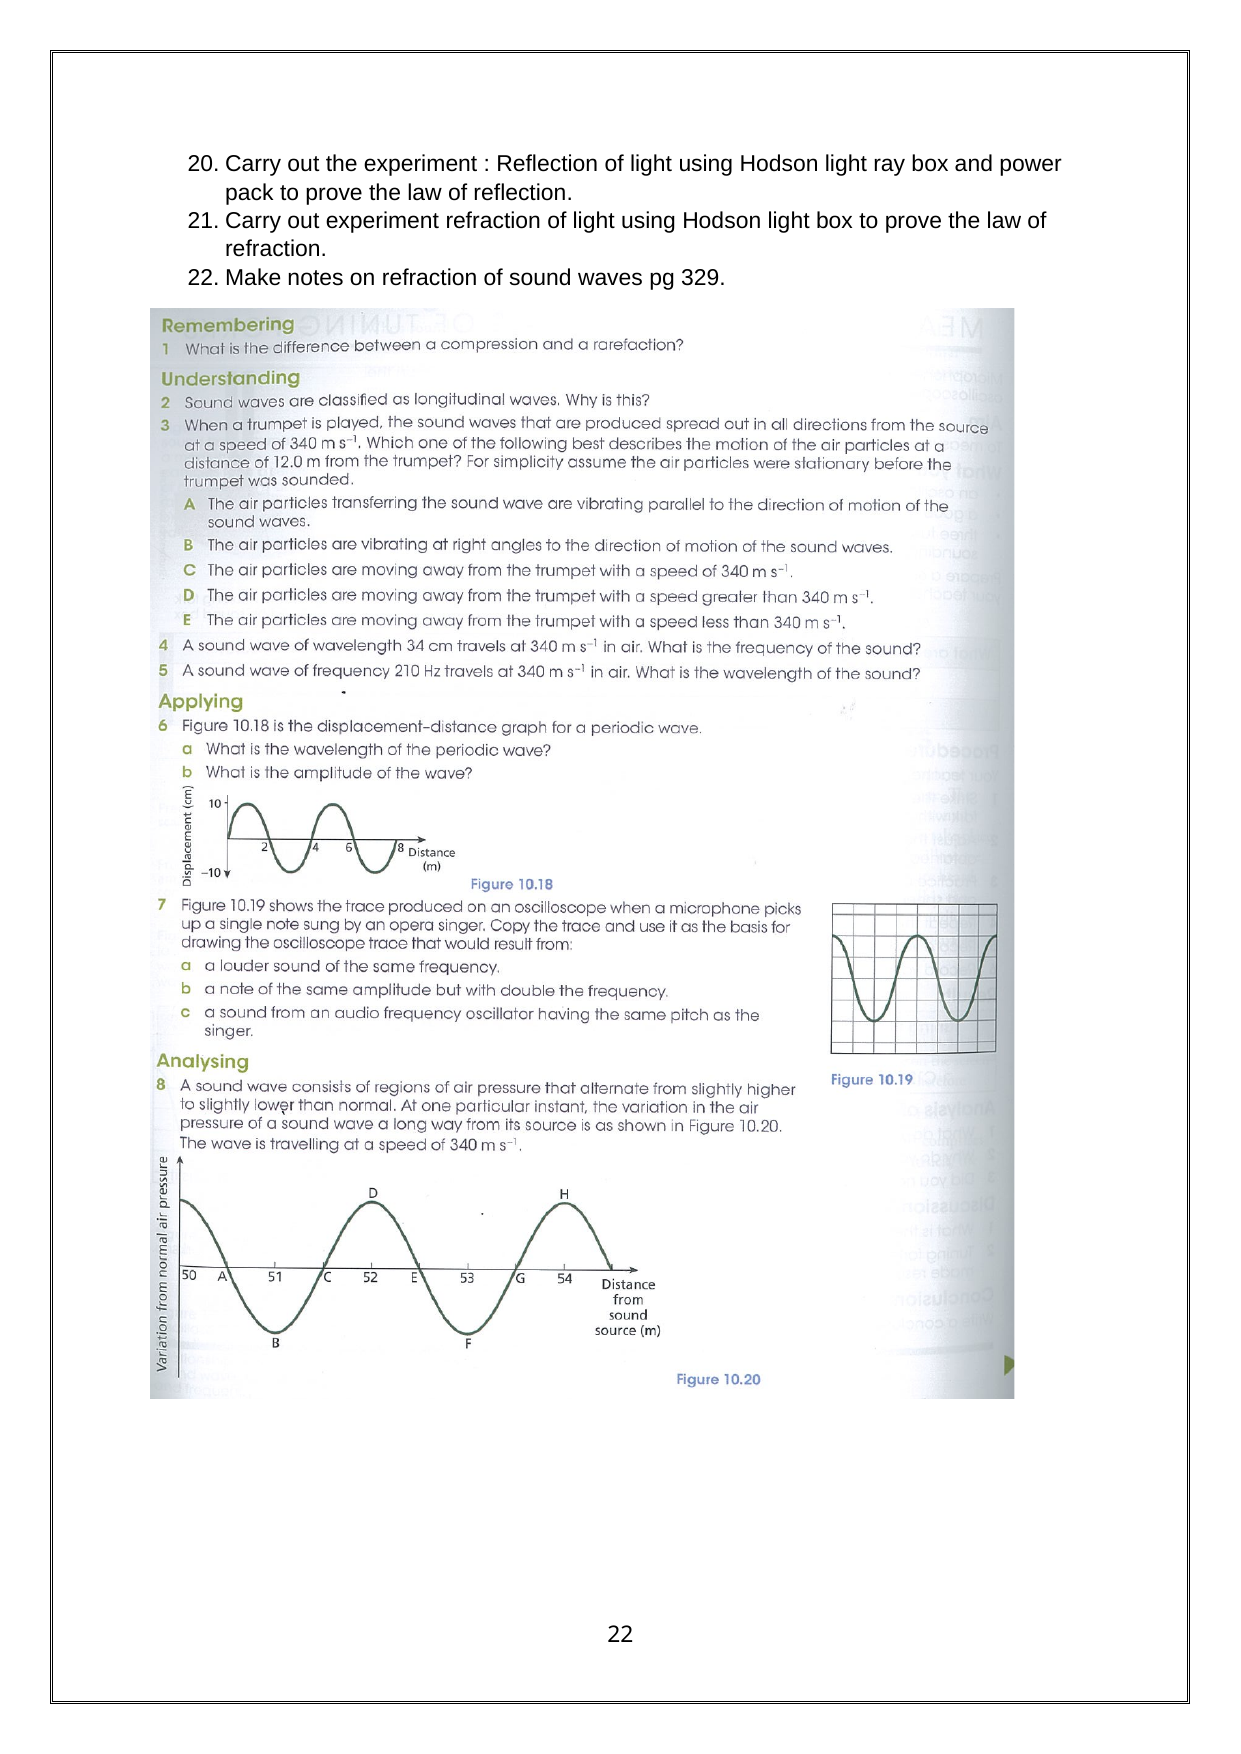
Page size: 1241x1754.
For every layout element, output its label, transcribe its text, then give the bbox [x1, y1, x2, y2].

list Make notes on refraction of sound waves pg 329. [187, 264, 1090, 290]
picture [150, 308, 1015, 1399]
list Carry out experiment refraction of light using Hodson light box to prove the law of refraction. [187, 207, 1090, 262]
list Carry out the experiment : Reflection of light using Hodson light ray box and power pack to prove the law of reflection. [187, 150, 1090, 205]
